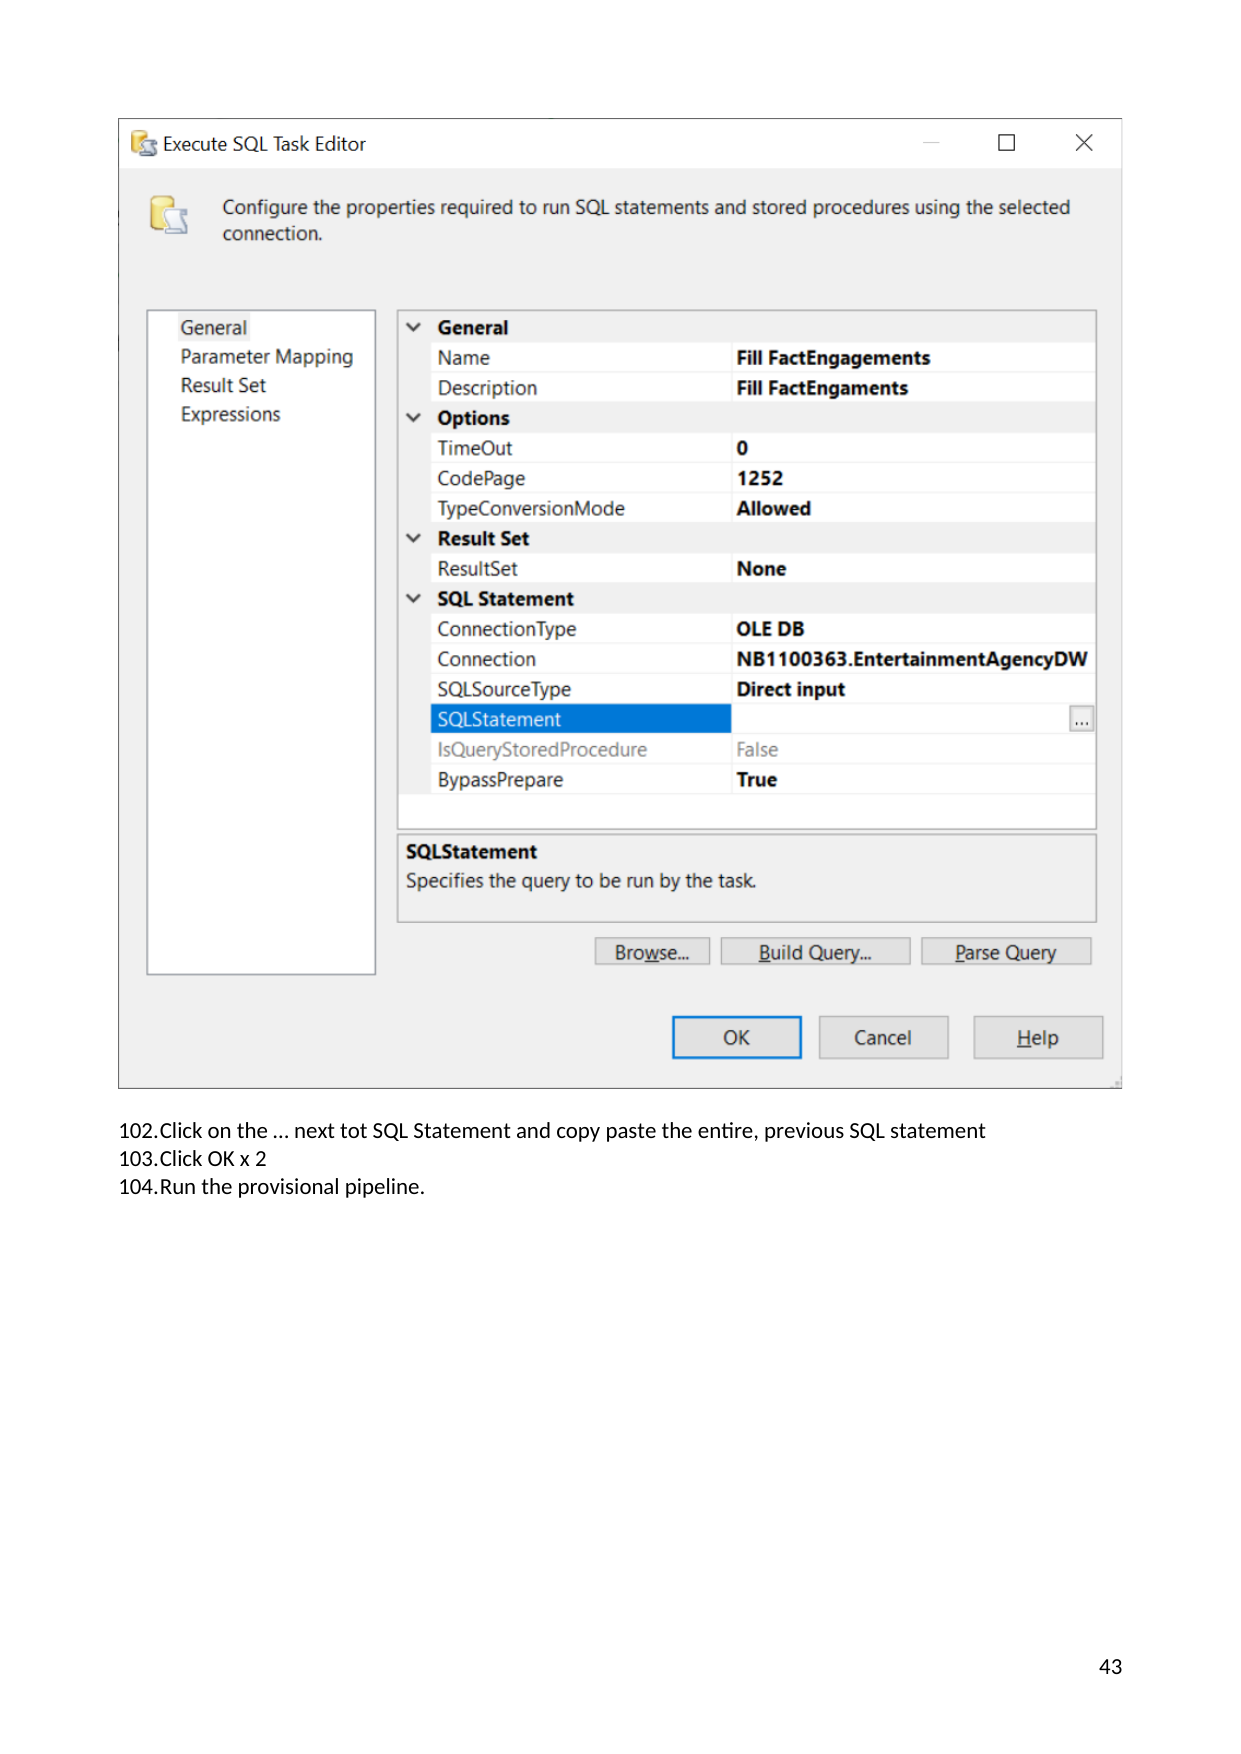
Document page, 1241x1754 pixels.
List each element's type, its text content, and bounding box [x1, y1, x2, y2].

list Run the provisional pipeline. [118, 1172, 1122, 1200]
list Click OK x 2 [118, 1144, 1122, 1172]
picture [118, 118, 1123, 1089]
list Click on the … next tot SQL Statement and copy paste the entire, previous SQL statement [118, 1116, 1122, 1144]
